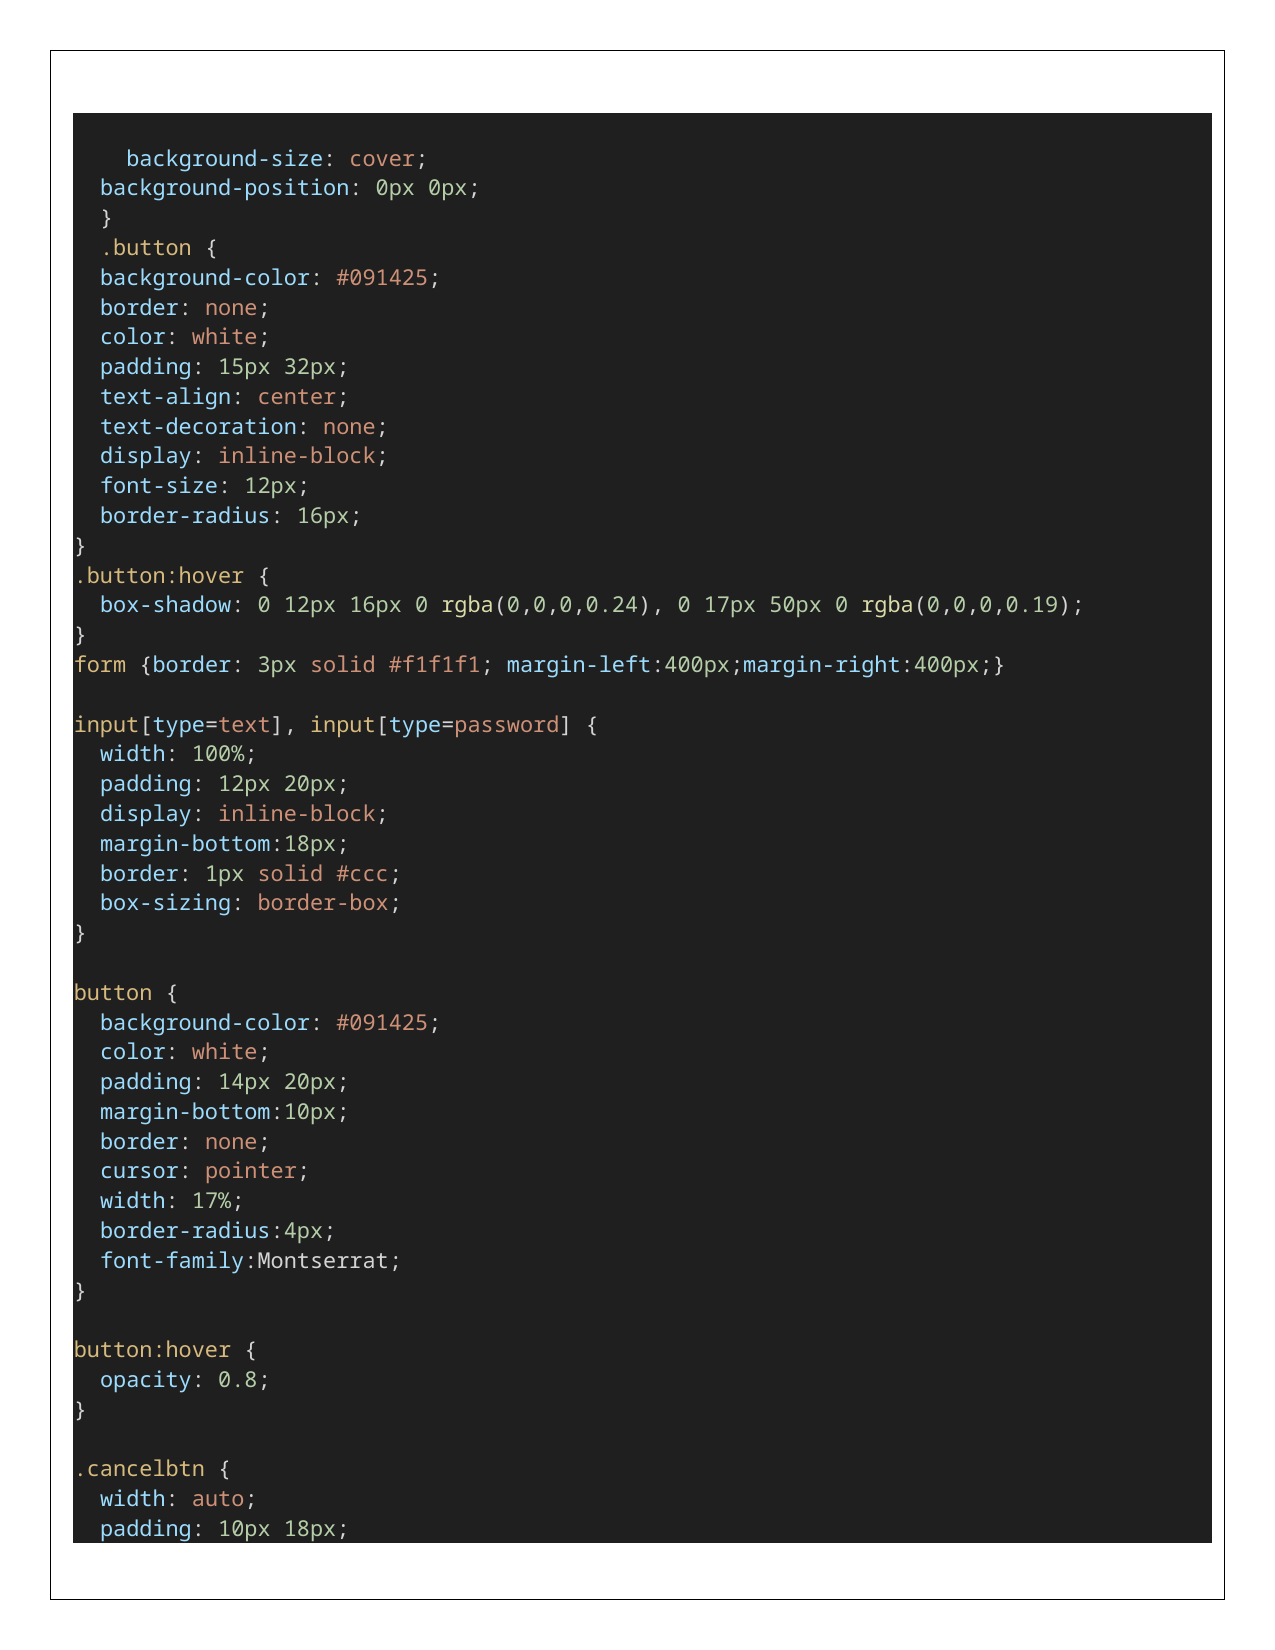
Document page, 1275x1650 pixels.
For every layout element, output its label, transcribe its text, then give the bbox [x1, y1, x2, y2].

text input[type=text], input[type=password] { [73, 708, 1212, 738]
text } [73, 619, 1212, 649]
text border: none; [73, 1126, 1212, 1155]
text margin-bottom:10px; [73, 1096, 1212, 1126]
text } [73, 917, 1212, 947]
text .button { [73, 232, 1212, 262]
text display: inline-block; [73, 440, 1212, 470]
text text-decoration: none; [73, 411, 1212, 440]
text padding: 10px 18px; [73, 1513, 1212, 1543]
text } [73, 1274, 1212, 1304]
text border-radius:4px; [73, 1215, 1212, 1245]
text width: 17%; [73, 1185, 1212, 1215]
text padding: 14px 20px; [73, 1066, 1212, 1096]
text background-size: cover; [73, 142, 1212, 172]
text form {border: 3px solid #f1f1f1; margin-left:400px;margin-right:400px;} [73, 649, 1212, 679]
text opacity: 0.8; [73, 1364, 1212, 1394]
text } [73, 530, 1212, 559]
text width: 100%; [73, 738, 1212, 768]
text padding: 12px 20px; [73, 768, 1212, 798]
text box-sizing: border-box; [73, 887, 1212, 917]
text font-size: 12px; [73, 470, 1212, 500]
text background-color: #091425; [73, 262, 1212, 291]
text .button:hover { [73, 559, 1212, 589]
text text-align: center; [73, 381, 1212, 411]
text box-shadow: 0 12px 16px 0 rgba(0,0,0,0.24), 0 17px 50px 0 rgba(0,0,0,0.19); [73, 589, 1212, 619]
text border: 1px solid #ccc; [73, 857, 1212, 887]
text background-color: #091425; [73, 1006, 1212, 1036]
text button { [73, 977, 1212, 1006]
text cursor: pointer; [73, 1155, 1212, 1185]
text border-radius: 16px; [73, 500, 1212, 530]
text display: inline-block; [73, 798, 1212, 828]
text } [73, 1394, 1212, 1423]
text font-family:Montserrat; [73, 1245, 1212, 1274]
text border: none; [73, 291, 1212, 321]
text color: white; [73, 321, 1212, 351]
text button:hover { [73, 1334, 1212, 1364]
text .cancelbtn { [73, 1453, 1212, 1483]
text padding: 15px 32px; [73, 351, 1212, 381]
text } [73, 202, 1212, 232]
text width: auto; [73, 1483, 1212, 1513]
text margin-bottom:18px; [73, 828, 1212, 857]
text background-position: 0px 0px; [73, 172, 1212, 202]
text color: white; [73, 1036, 1212, 1066]
